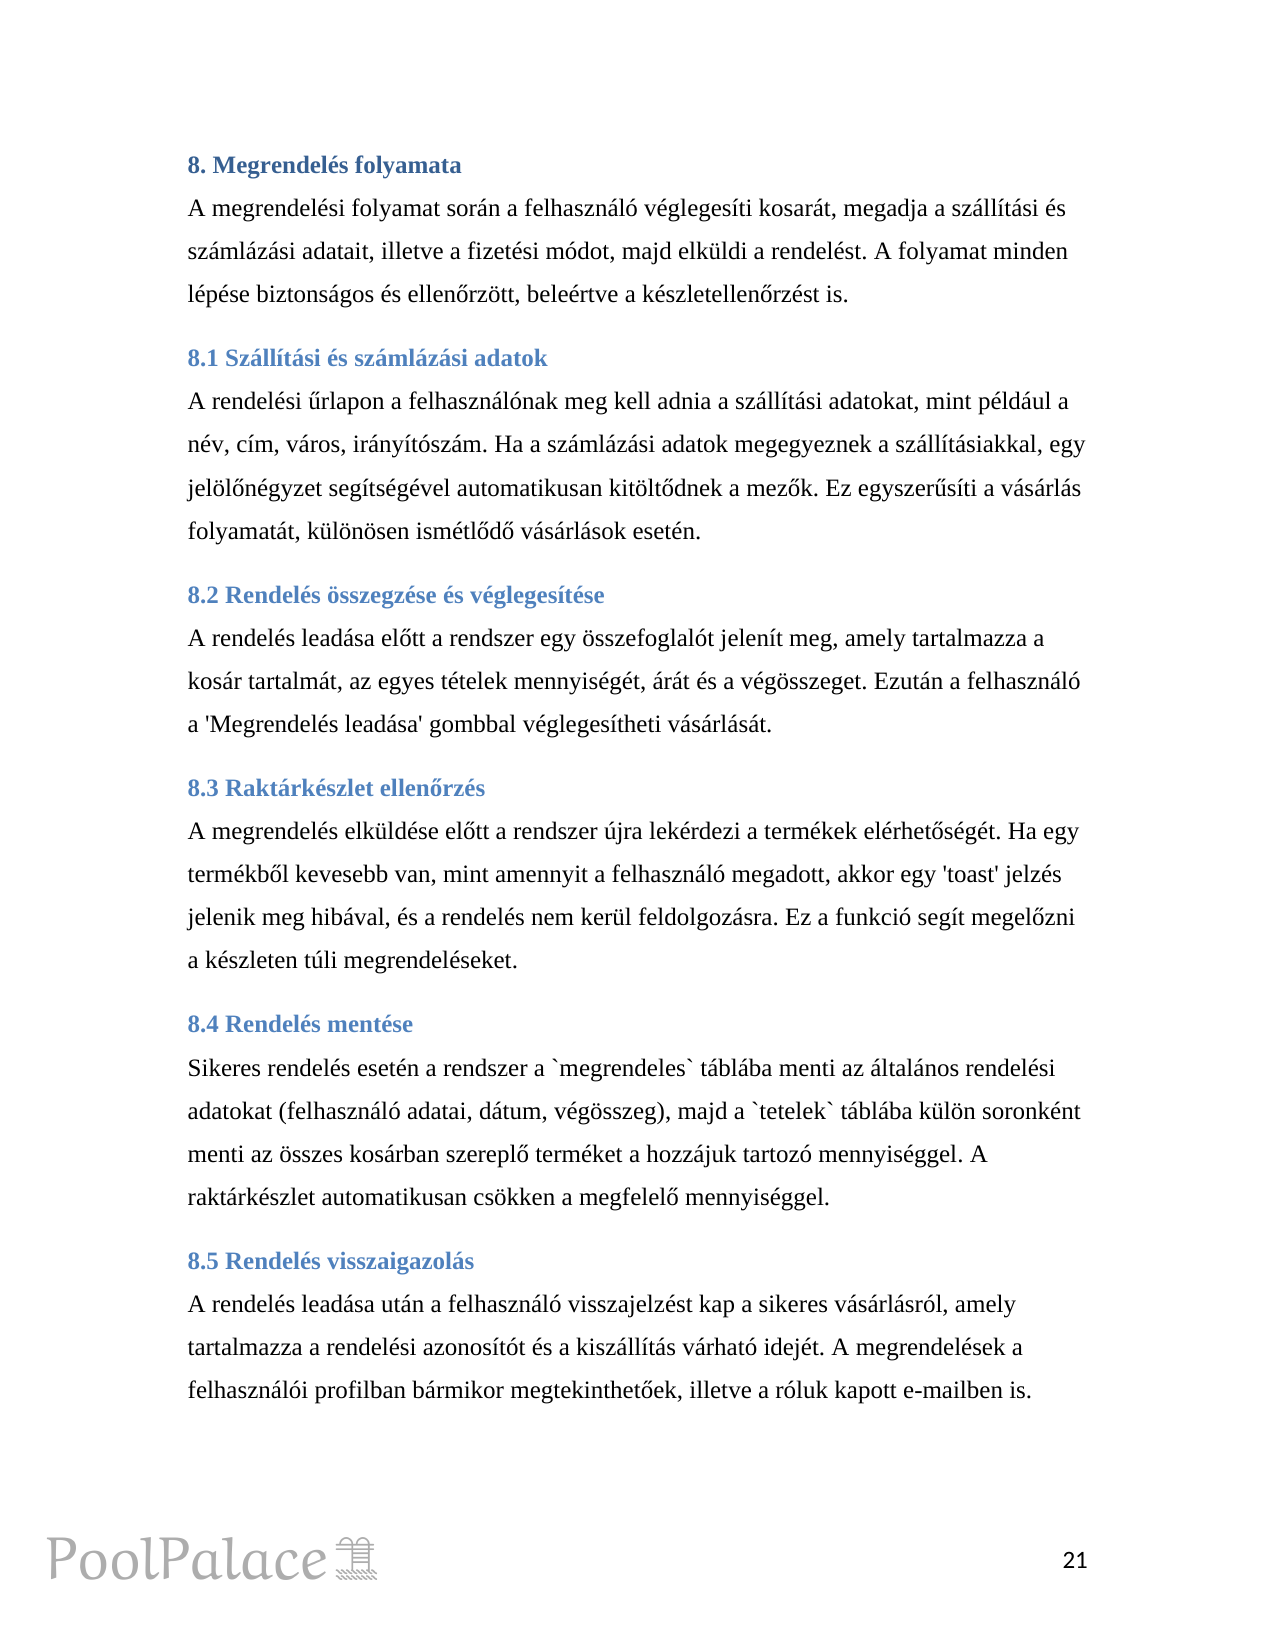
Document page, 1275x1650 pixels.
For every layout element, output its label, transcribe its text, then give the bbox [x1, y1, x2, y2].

text A megrendelés elküldése előtt a rendszer újra lekérdezi a termékek elérhetőségét. Ha egy termékből kevesebb van, mint amennyit a felhasználó megadott, akkor egy 'toast' jelzés jelenik meg hibával, és a rendelés nem kerül feldolgozásra. Ez a funkció segít megelőzni a készleten túli megrendeléseket. [187, 816, 1087, 974]
subtitle 8.2 Rendelés összegzése és véglegesítése [187, 580, 1087, 608]
picture [46, 1537, 378, 1580]
text A rendelési űrlapon a felhasználónak meg kell adnia a szállítási adatokat, mint például a név, cím, város, irányítószám. Ha a számlázási adatok megegyeznek a szállításiakkal, egy jelölőnégyzet segítségével automatikusan kitöltődnek a mezők. Ez egyszerűsíti a vásárlás folyamatát, különösen ismétlődő vásárlások esetén. [187, 386, 1087, 544]
text A rendelés leadása után a felhasználó visszajelzést kap a sikeres vásárlásról, amely tartalmazza a rendelési azonosítót és a kiszállítás várható idejét. A megrendelések a felhasználói profilban bármikor megtekinthetőek, illetve a róluk kapott e-mailben is. [187, 1289, 1087, 1404]
text A rendelés leadása előtt a rendszer egy összefoglalót jelenít meg, amely tartalmazza a kosár tartalmát, az egyes tételek mennyiségét, árát és a végösszeget. Ezután a felhasználó a 'Megrendelés leadása' gombbal véglegesítheti vásárlását. [187, 623, 1087, 738]
text A megrendelési folyamat során a felhasználó véglegesíti kosarát, megadja a szállítási és számlázási adatait, illetve a fizetési módot, majd elküldi a rendelést. A folyamat minden lépése biztonságos és ellenőrzött, beleértve a készletellenőrzést is. [187, 193, 1087, 308]
subtitle 8.4 Rendelés mentése [187, 1009, 1087, 1038]
subtitle 8.1 Szállítási és számlázási adatok [187, 343, 1087, 372]
subtitle 8. Megrendelés folyamata [187, 150, 1087, 179]
subtitle 8.5 Rendelés visszaigazolás [187, 1246, 1087, 1275]
subtitle 8.3 Raktárkészlet ellenőrzés [187, 773, 1087, 802]
text Sikeres rendelés esetén a rendszer a `megrendeles` táblába menti az általános rendelési adatokat (felhasználó adatai, dátum, végösszeg), majd a `tetelek` táblába külön soronként menti az összes kosárban szereplő terméket a hozzájuk tartozó mennyiséggel. A raktárkészlet automatikusan csökken a megfelelő mennyiséggel. [187, 1053, 1087, 1211]
